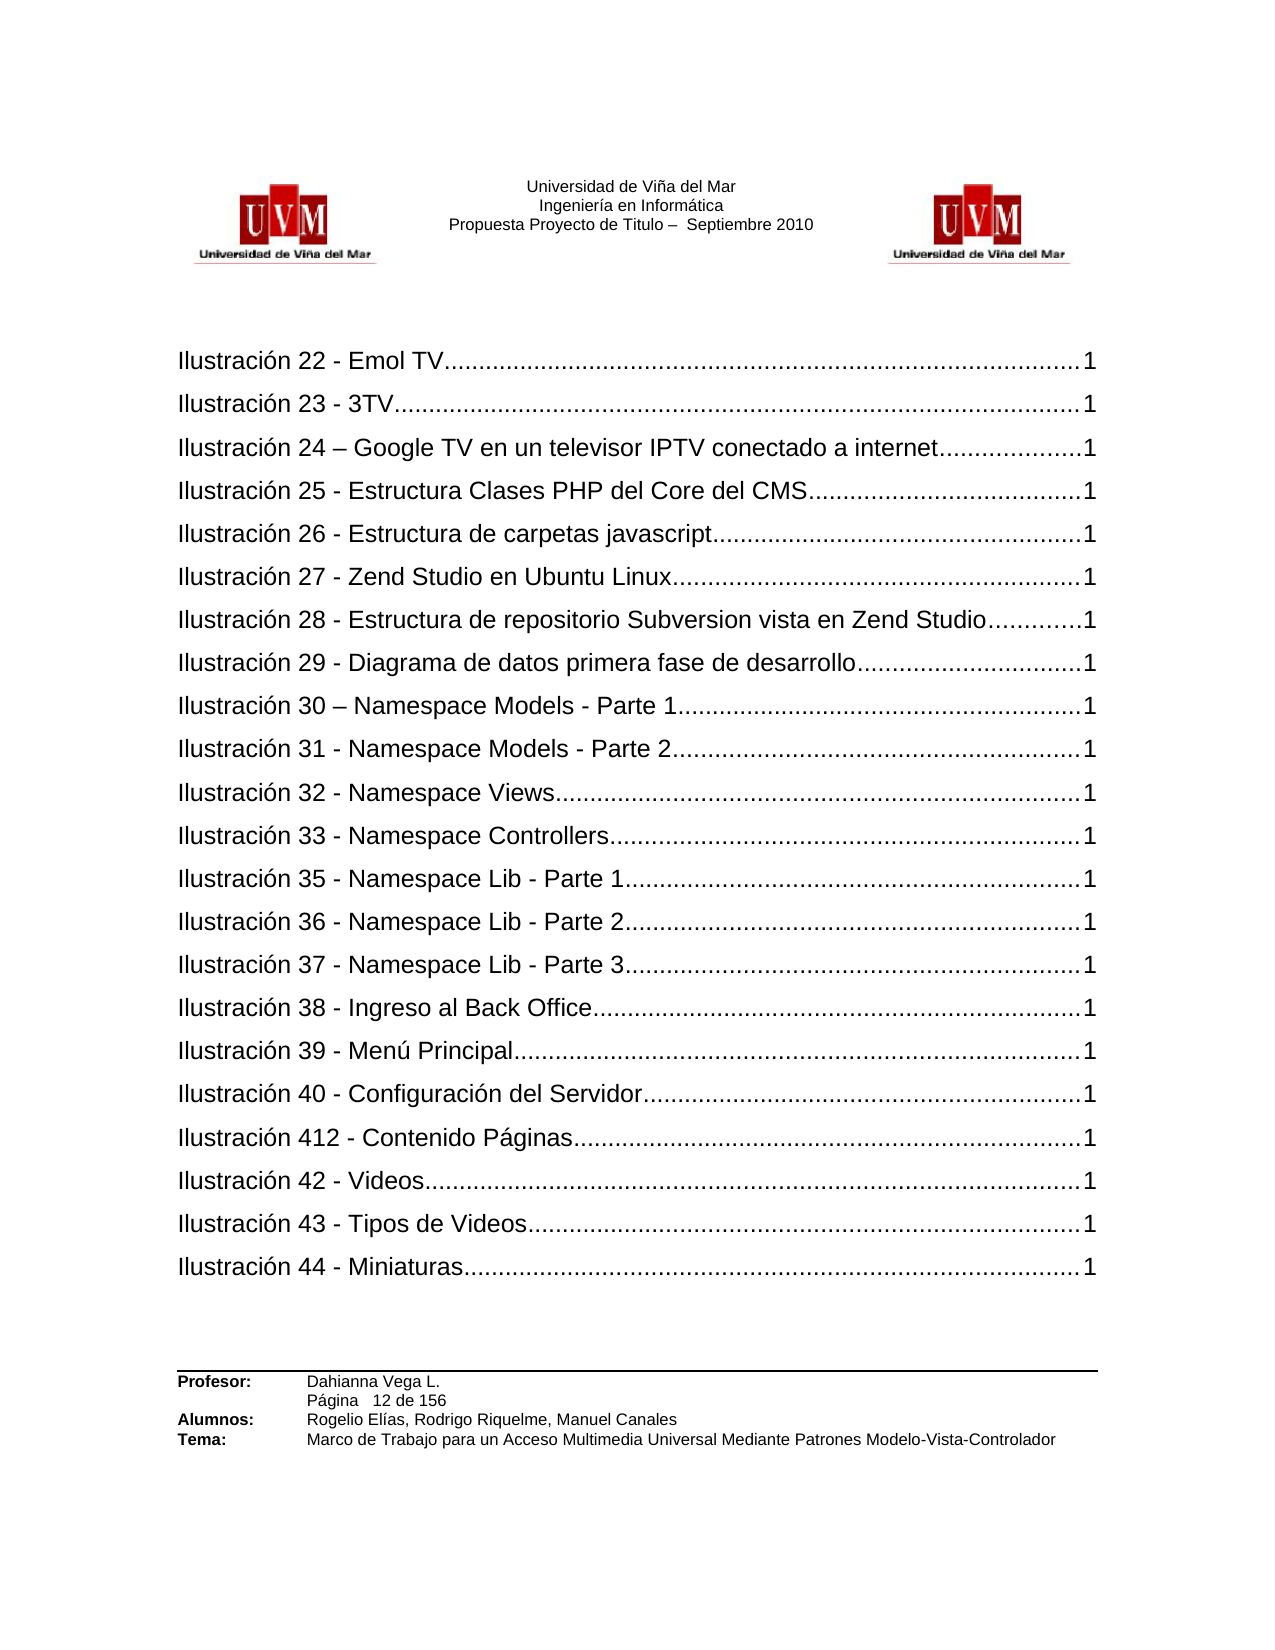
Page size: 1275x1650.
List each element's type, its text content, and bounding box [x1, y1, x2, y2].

text Ilustración 24 – Google TV en un televisor IPTV conectado a internet 1 [177, 433, 1098, 461]
text Ilustración 39 - Menú Principal 1 [177, 1036, 1098, 1065]
text Ilustración 26 - Estructura de carpetas javascript 1 [177, 519, 1098, 548]
text Ilustración 30 – Namespace Models - Parte 1 1 [177, 691, 1098, 720]
text Ilustración 35 - Namespace Lib - Parte 1 1 [177, 864, 1098, 893]
picture [177, 176, 390, 267]
text Ilustración 28 - Estructura de repositorio Subversion vista en Zend Studio 1 [177, 605, 1098, 634]
text Ilustración 43 - Tipos de Videos 1 [177, 1209, 1098, 1238]
text Ilustración 38 - Ingreso al Back Office 1 [177, 993, 1098, 1022]
picture [871, 176, 1084, 267]
text Ilustración 29 - Diagrama de datos primera fase de desarrollo 1 [177, 648, 1098, 677]
text Ilustración 32 - Namespace Views 1 [177, 778, 1098, 806]
text Ilustración 36 - Namespace Lib - Parte 2 1 [177, 907, 1098, 936]
text Ilustración 44 - Miniaturas 1 [177, 1252, 1098, 1281]
text Ilustración 27 - Zend Studio en Ubuntu Linux 1 [177, 562, 1098, 591]
text Ilustración 37 - Namespace Lib - Parte 3 1 [177, 950, 1098, 979]
text Ilustración 25 - Estructura Clases PHP del Core del CMS 1 [177, 476, 1098, 504]
text Ilustración 23 - 3TV 1 [177, 389, 1098, 418]
text Ilustración 40 - Configuración del Servidor 1 [177, 1079, 1098, 1108]
text Ilustración 412 - Contenido Páginas 1 [177, 1123, 1098, 1151]
text Ilustración 33 - Namespace Controllers 1 [177, 821, 1098, 849]
text Ilustración 31 - Namespace Models - Parte 2 1 [177, 734, 1098, 763]
text Ilustración 22 - Emol TV 1 [177, 346, 1098, 375]
text Ilustración 42 - Videos 1 [177, 1166, 1098, 1194]
